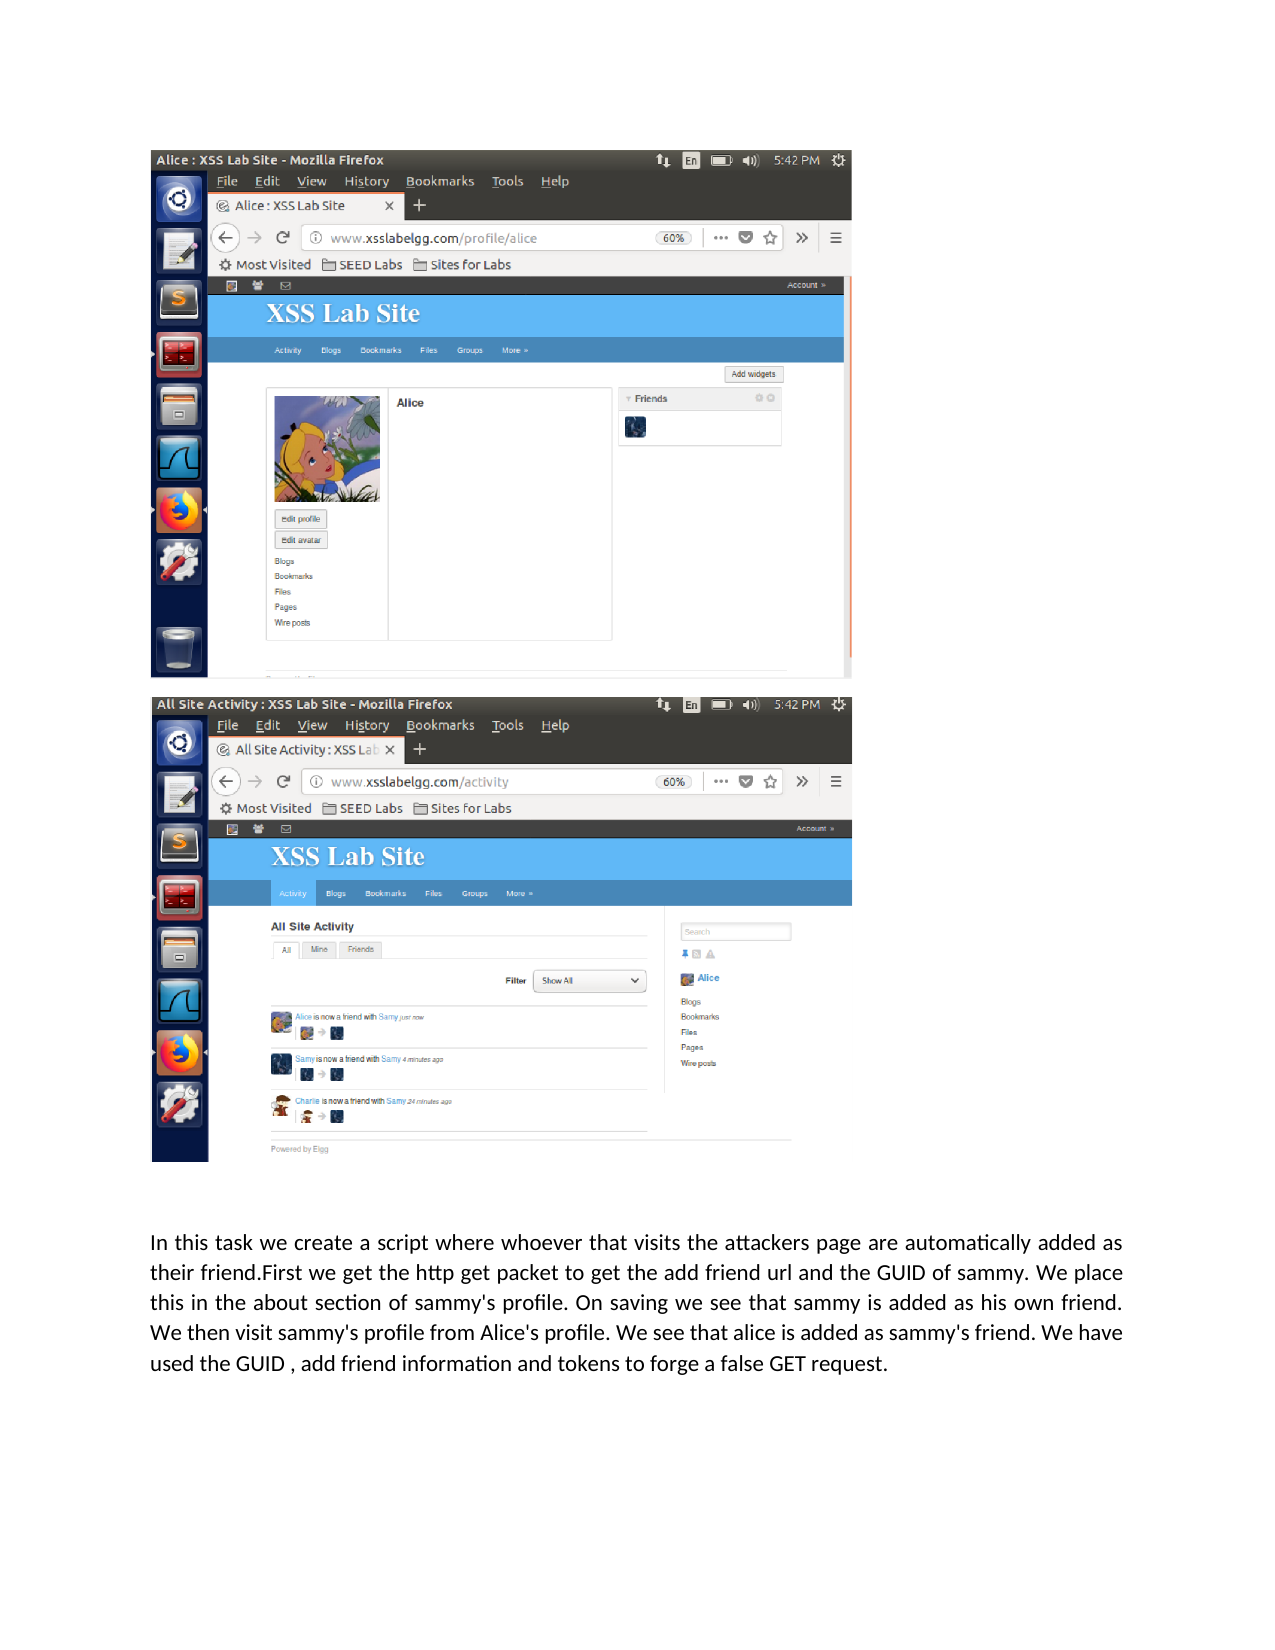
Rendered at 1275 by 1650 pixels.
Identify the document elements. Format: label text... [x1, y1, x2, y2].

text In this task we create a script where whoever that visits the attackers page are automatically added as their friend.First we get the http get packet to get the add friend url and the GUID of sammy. We place this in the about section of sammy's profile. On saving we see that sammy is added as his own friend. We then visit sammy's profile from Alice's profile. We see that alice is added as sammy's friend. We have used the GUID , add friend information and tokens to forge a false GET request. [150, 1228, 1125, 1377]
picture [150, 697, 853, 1162]
picture [150, 150, 852, 679]
